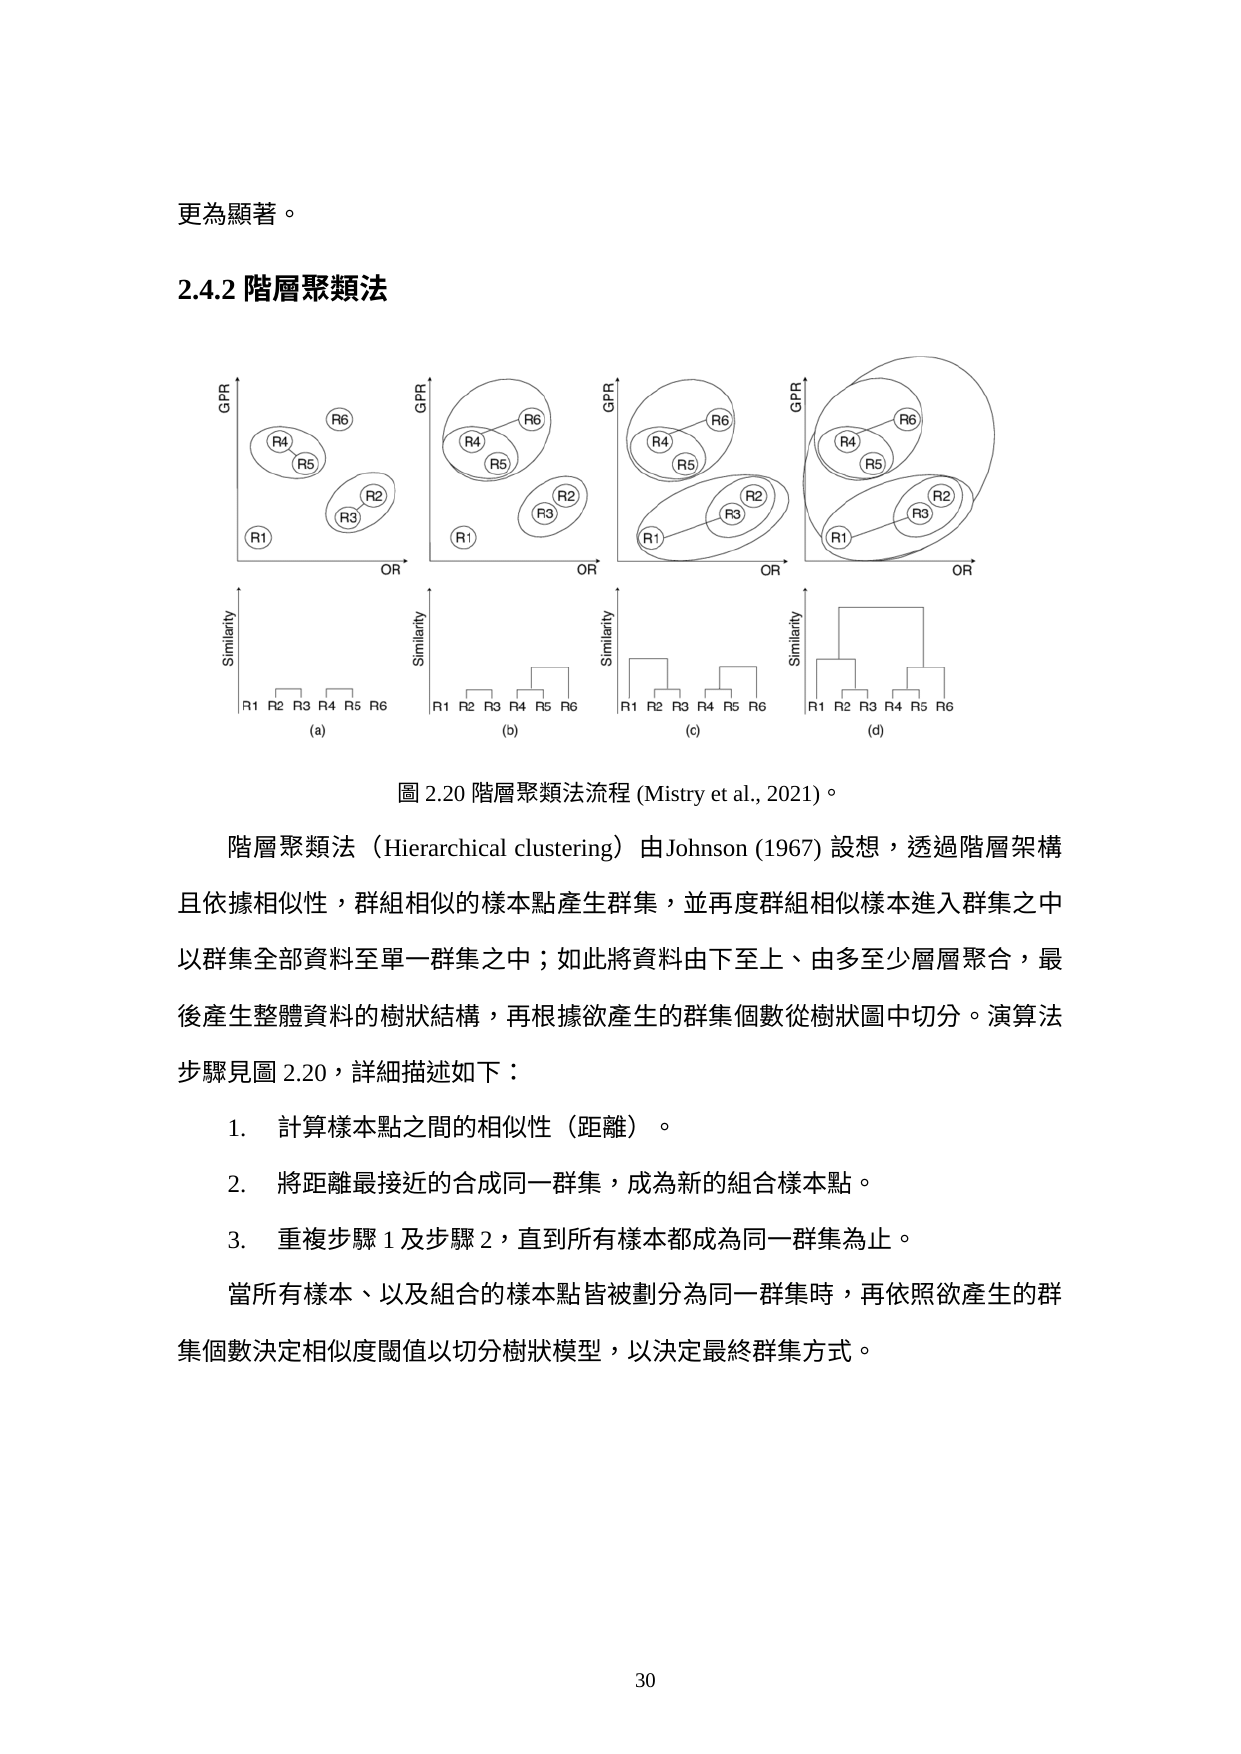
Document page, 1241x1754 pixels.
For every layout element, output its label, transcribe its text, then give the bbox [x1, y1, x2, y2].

list 將距離最接近的合成同一群集，成為新的組合樣本點。 [227, 1163, 1063, 1200]
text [177, 194, 1063, 231]
text 當所有樣本、以及組合的樣本點皆被劃分為同一群集時，再依照欲產生的群集個數決定相似度閾值以切分樹狀模型，以決定最終群集方式。 [177, 1274, 1063, 1368]
picture [206, 345, 1034, 745]
list 重複步驟1及步驟2，直到所有樣本都成為同一群集為止。 [227, 1218, 1063, 1256]
subtitle 階層聚類法 [177, 249, 1063, 324]
list 計算樣本點之間的相似性（距離）。 [227, 1107, 1063, 1145]
